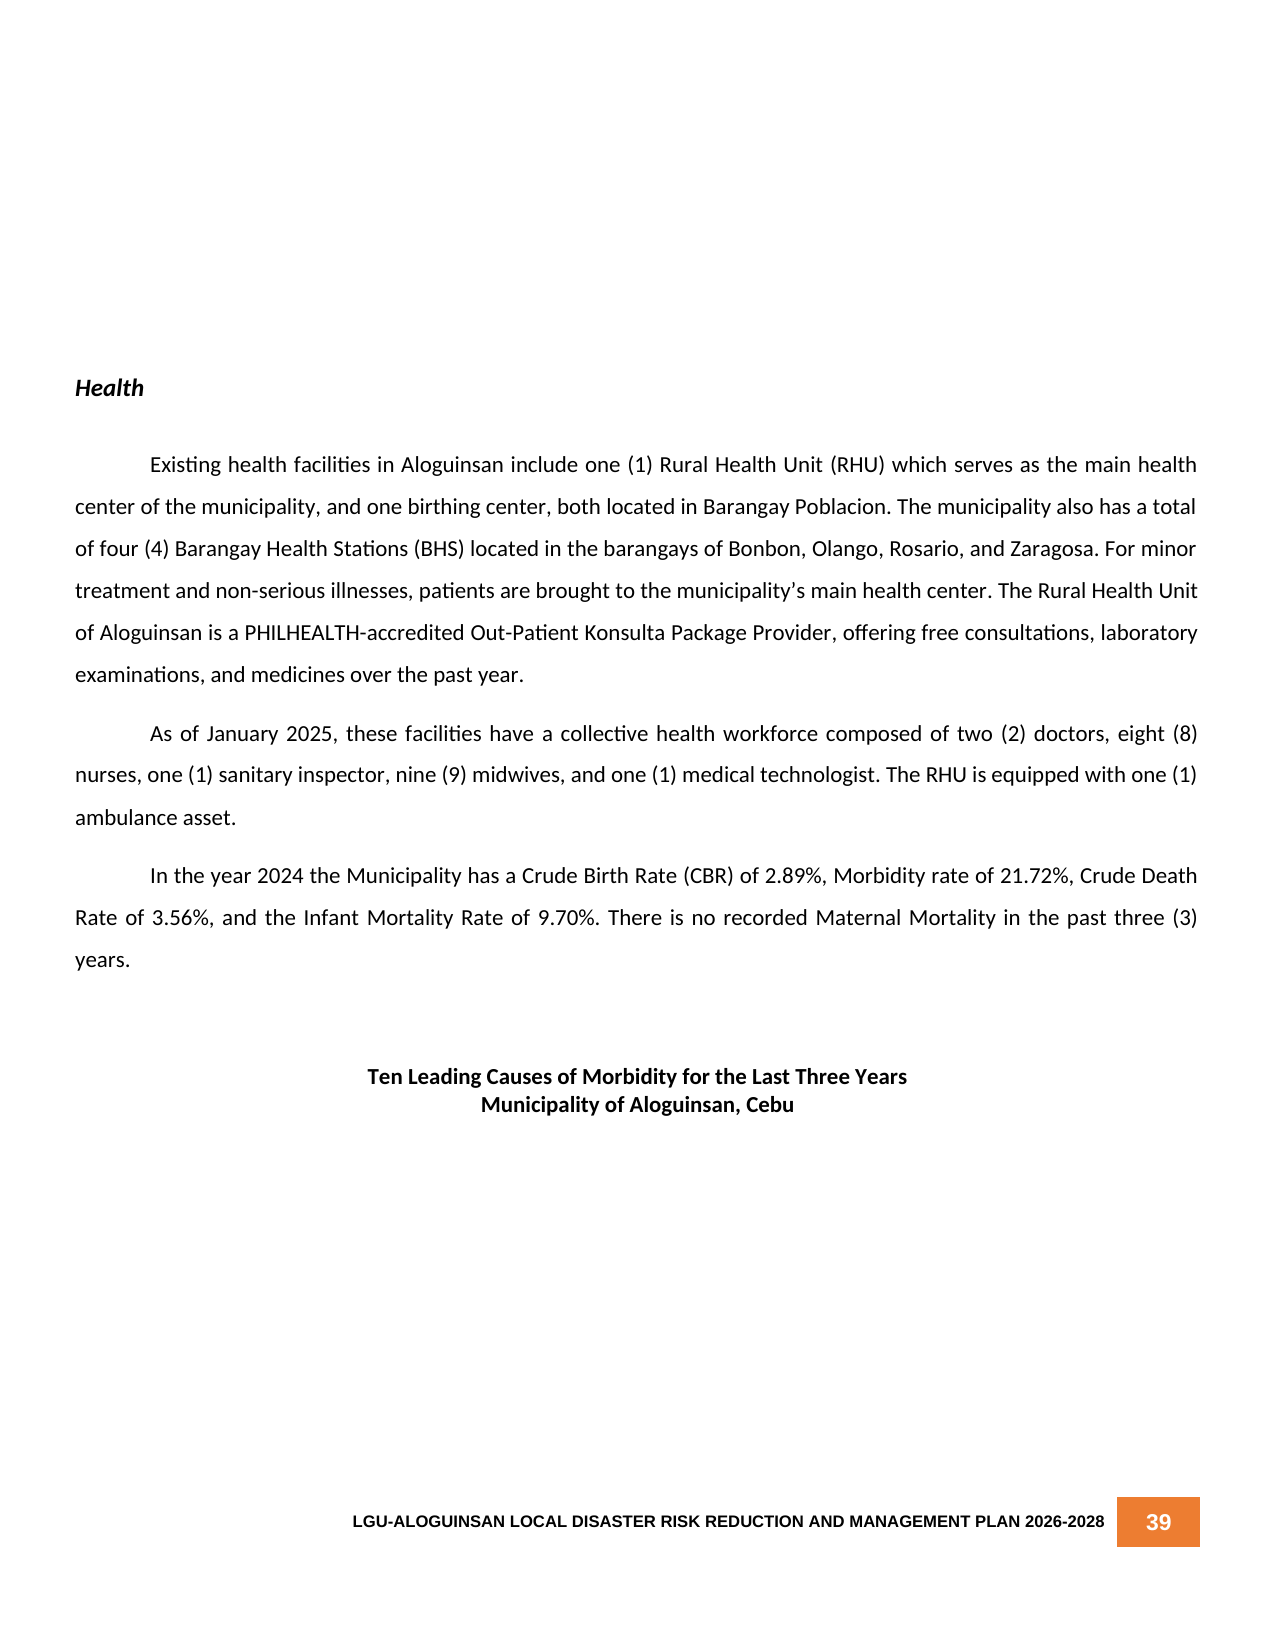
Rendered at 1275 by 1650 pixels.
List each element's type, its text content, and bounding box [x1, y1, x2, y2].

text Existing health facilities in Aloguinsan include one (1) Rural Health Unit (RHU) which serves as the main health center of the municipality, and one birthing center, both located in Barangay Poblacion. The municipality also has a total of four (4) Barangay Health Stations (BHS) located in the barangays of Bonbon, Olango, Rosario, and Zaragosa. For minor treatment and non-serious illnesses, patients are brought to the municipality’s main health center. The Rural Health Unit of Aloguinsan is a PHILHEALTH-accredited Out-Patient Konsulta Package Provider, offering free consultations, laboratory examinations, and medicines over the past year. [75, 450, 1200, 688]
list Ten Leading Causes of Morbidity for the Last Three Years [75, 1062, 1200, 1091]
text Health [75, 372, 1200, 403]
text As of January 2025, these facilities have a collective health workforce composed of two (2) doctors, eight (8) nurses, one (1) sanitary inspector, nine (9) midwives, and one (1) medical technologist. The RHU is equipped with one (1) ambulance asset. [75, 719, 1200, 831]
text In the year 2024 the Municipality has a Crude Birth Rate (CBR) of 2.89%, Morbidity rate of 21.72%, Crude Death Rate of 3.56%, and the Infant Mortality Rate of 9.70%. There is no recorded Maternal Mortality in the past three (3) years. [75, 861, 1200, 973]
list Municipality of Aloguinsan, Cebu [75, 1091, 1200, 1118]
